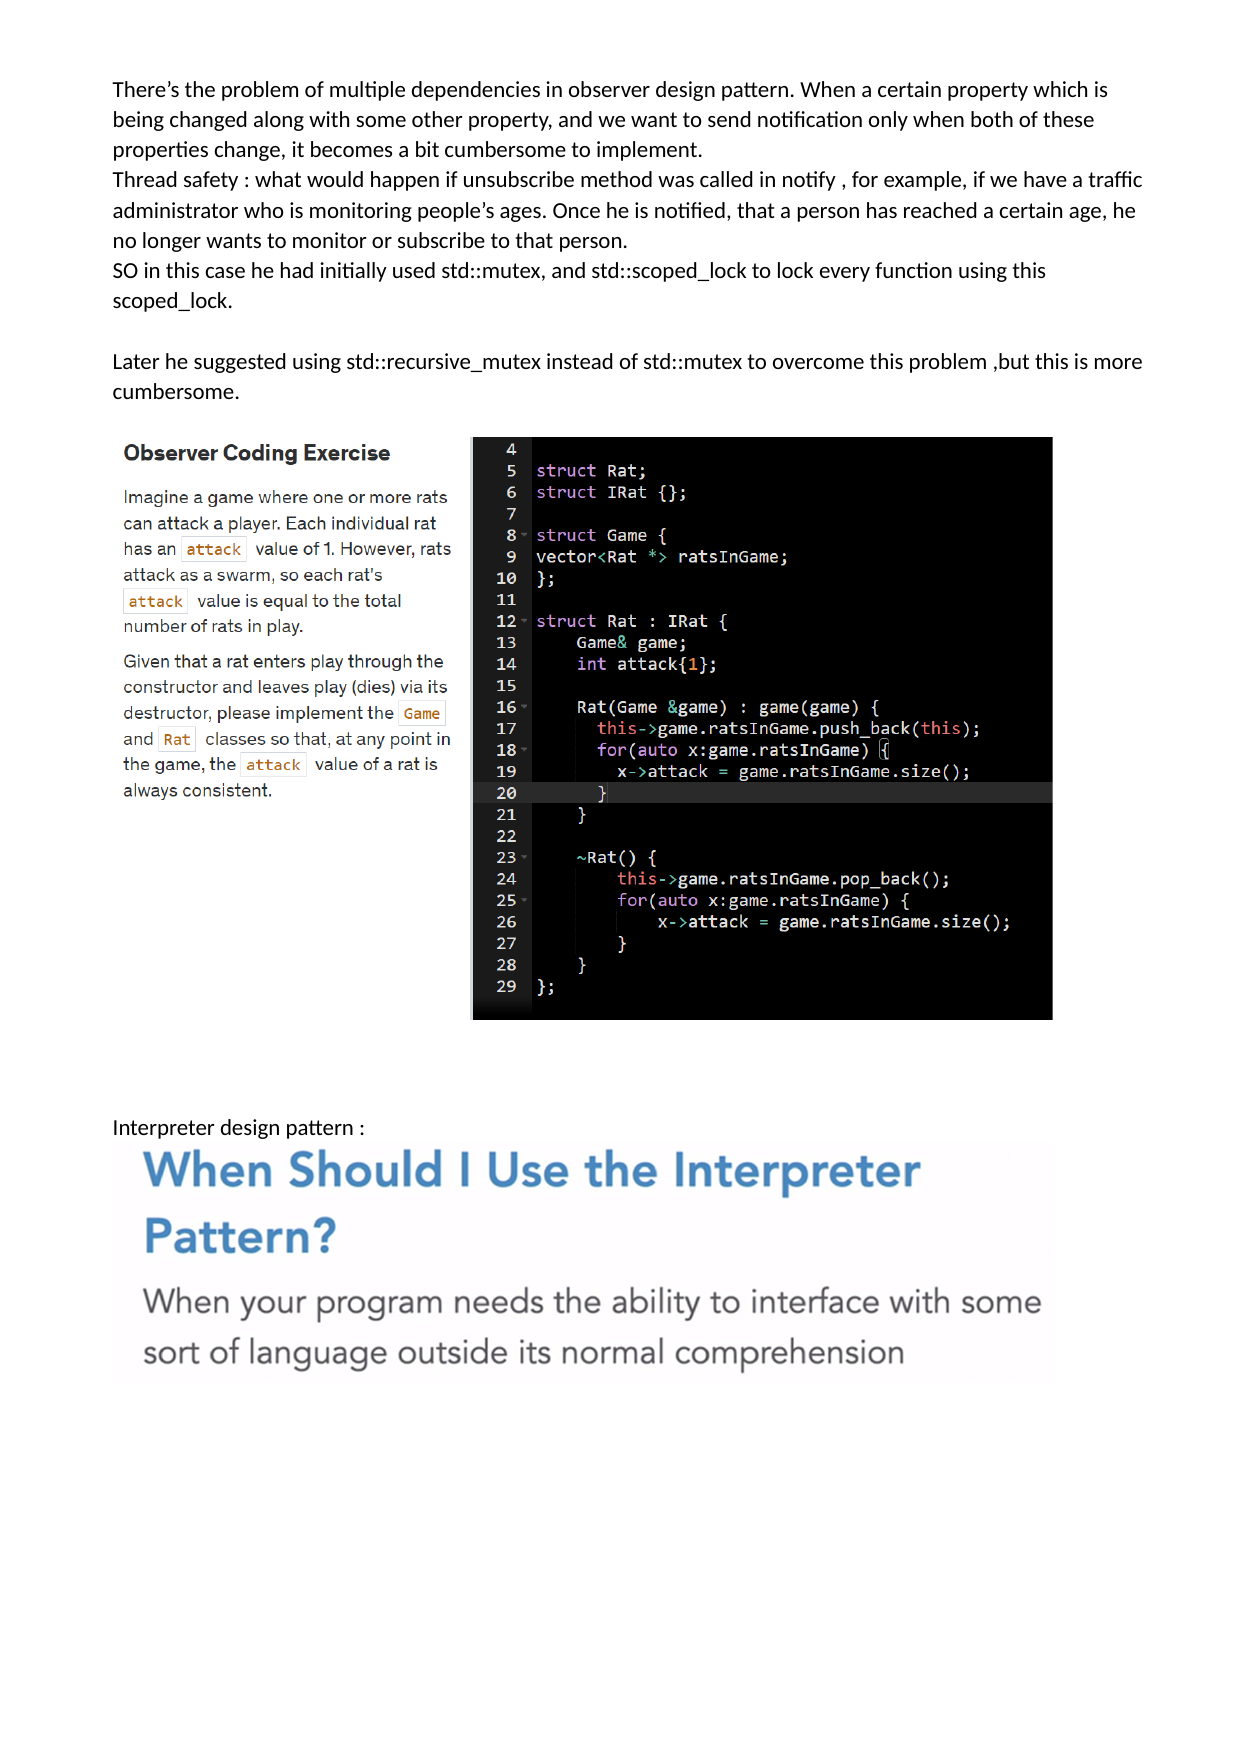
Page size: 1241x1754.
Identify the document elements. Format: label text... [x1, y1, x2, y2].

text There’s the problem of multiple dependencies in observer design pattern. When a certain property which is being changed along with some other property, and we want to send notification only when both of these properties change, it becomes a bit cumbersome to implement. [112, 75, 1165, 163]
text Thread safety : what would happen if unsubscribe method was called in notify , for example, if we have a traffic administrator who is monitoring people’s ages. Once he is notified, that a person has reached a certain age, he no longer wants to monitor or subscribe to that person. [112, 166, 1165, 254]
text SO in this case he had initially used std::mutex, and std::scoped_lock to lock every function using this scoped_lock. Later he suggested using std::recursive_mutex instead of std::mutex to overcome this problem ,but this is more cumbersome. [112, 256, 1165, 405]
picture [112, 437, 1053, 1020]
picture [112, 1142, 1053, 1383]
